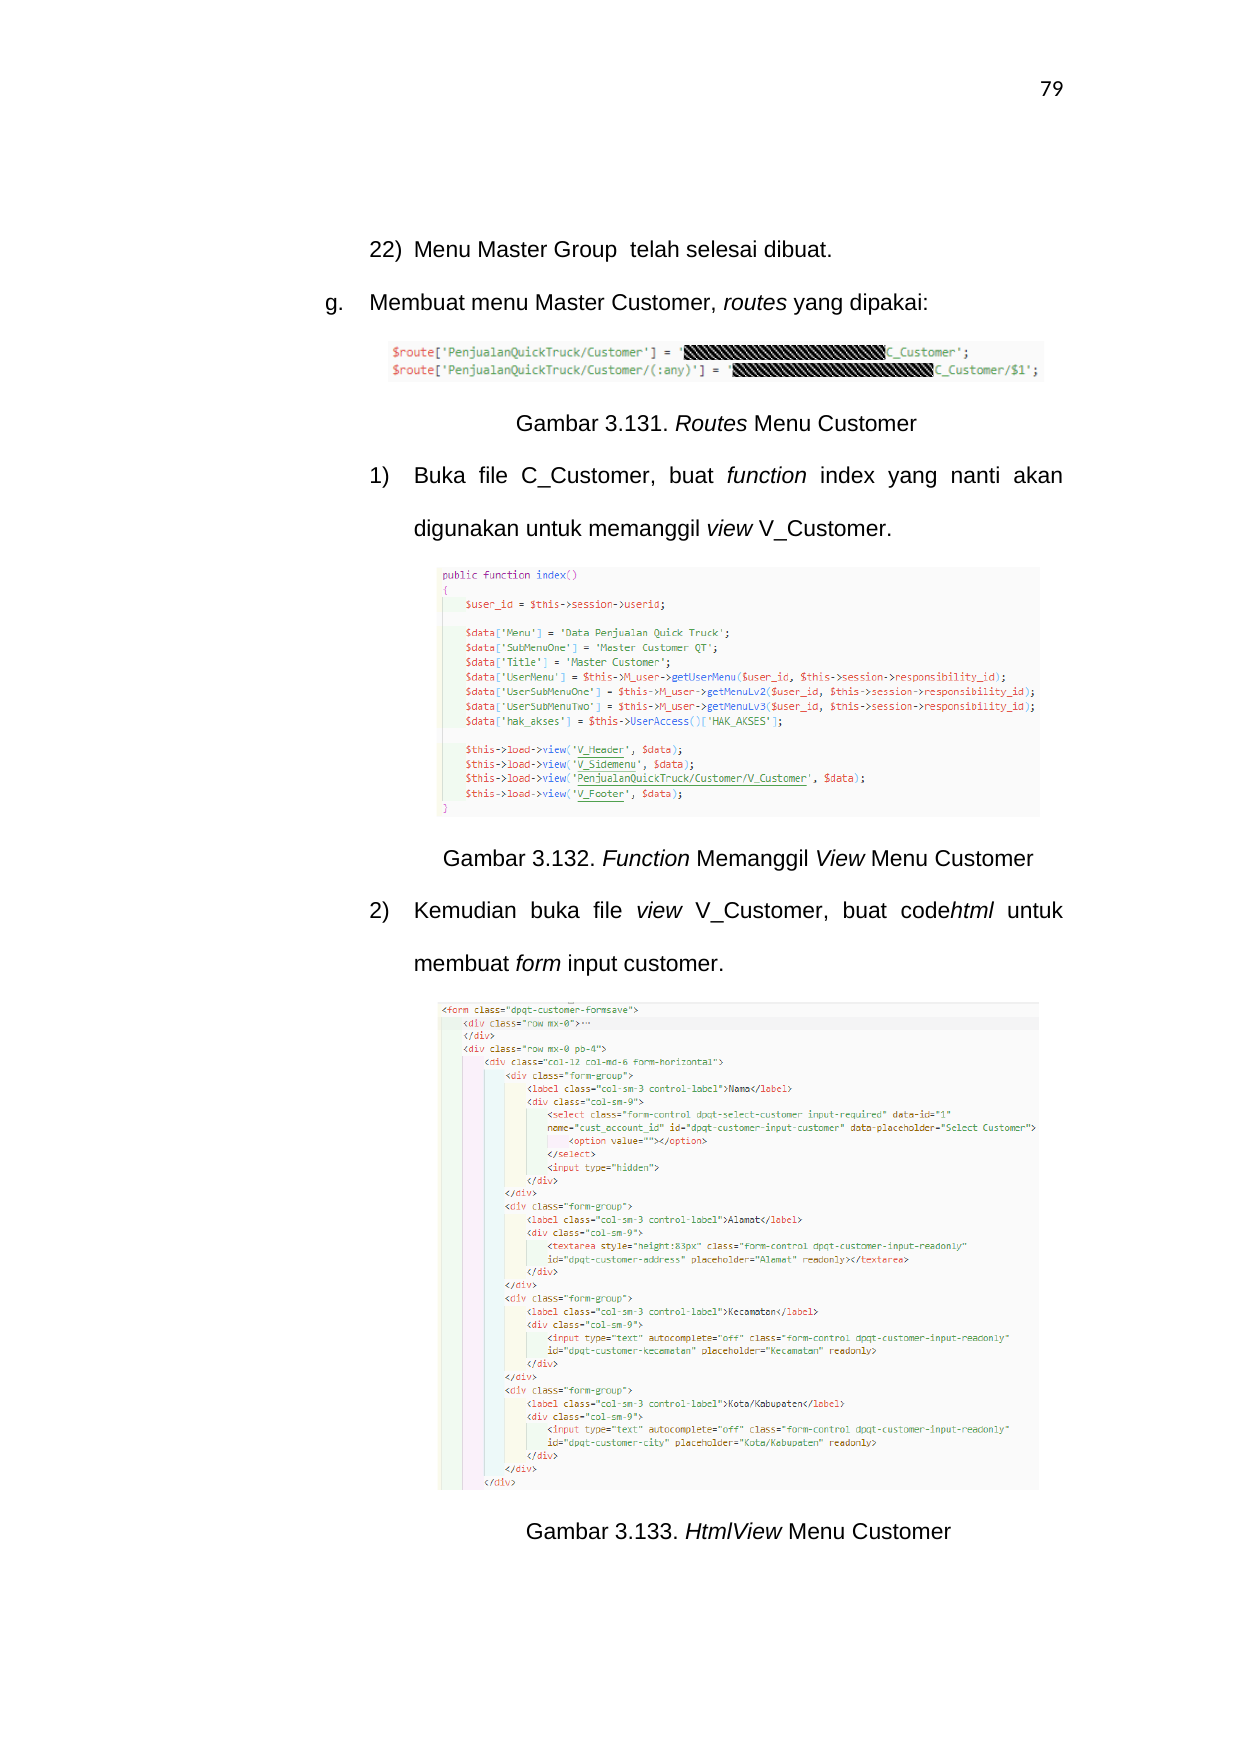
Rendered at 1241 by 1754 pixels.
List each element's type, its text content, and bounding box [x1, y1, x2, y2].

picture [388, 341, 1045, 382]
list Gambar 3.133. HtmlView Menu Customer [413, 1518, 1063, 1544]
picture [436, 567, 1040, 817]
list Membuat menu Master Customer, routes yang dipakai: [325, 289, 1063, 315]
list Kemudian buka file view V_Customer, buat codehtml untuk membuat form input customer. [369, 897, 1063, 977]
list Buka file C_Customer, buat function index yang nanti akan digunakan untuk memanggil view V_Customer. [369, 462, 1063, 541]
picture [437, 1002, 1039, 1490]
list Gambar 3.132. Function Memanggil View Menu Customer [413, 845, 1063, 871]
list Gambar 3.131. Routes Menu Customer [369, 410, 1063, 436]
list Menu Master Group telah selesai dibuat. [369, 236, 1063, 263]
